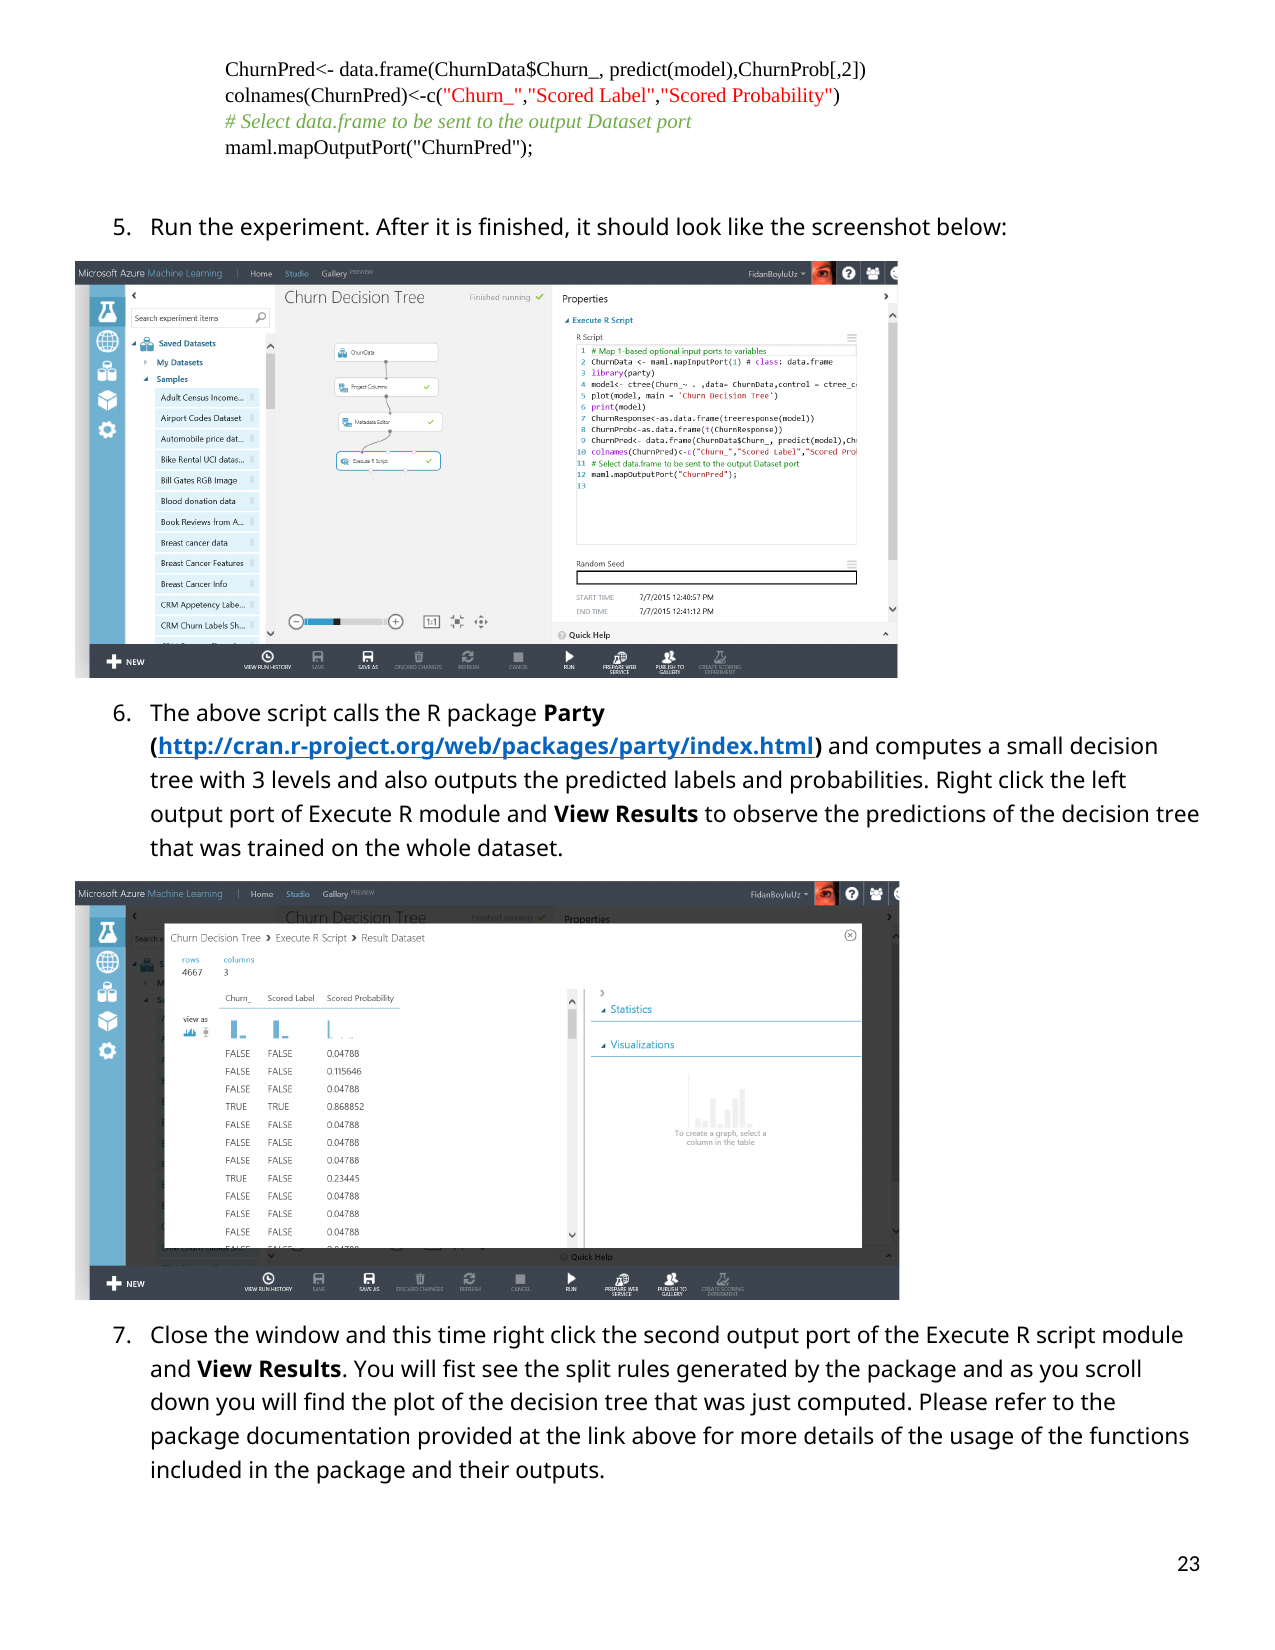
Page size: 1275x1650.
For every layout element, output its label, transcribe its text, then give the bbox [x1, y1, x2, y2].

list Close the window and this time right click the second output port of the Execute R script module and View Results. You will fist see the split rules generated by the package and as you scroll down you will find the plot of the decision tree that was just computed. Please refer to the package documentation provided at the link above for more details of the usage of the functions included in the package and their outputs. [112, 1319, 1200, 1485]
text # Select data.frame to be sent to the output Dataset port [225, 109, 1200, 133]
list The above script calls the R package Party (http://cran.r-project.org/web/packages/party/index.html) and computes a small decision tree with 3 levels and also outputs the predicted labels and probabilities. Right click the left output port of Execute R module and View Results to observe the predictions of the decision tree that was trained on the whole dataset. [112, 696, 1200, 863]
text ChurnPred<- data.frame(ChurnData$Churn_, predict(model),ChurnProb[,2]) [225, 57, 1200, 81]
picture [75, 261, 898, 678]
text colnames(ChurnPred)<-c("Churn_","Scored Label","Scored Probability") [225, 83, 1200, 107]
text maml.mapOutputPort("ChurnPred"); [225, 135, 1200, 159]
picture [75, 881, 900, 1300]
list Run the experiment. After it is finished, it should look like the screenshot below: [112, 211, 1200, 242]
